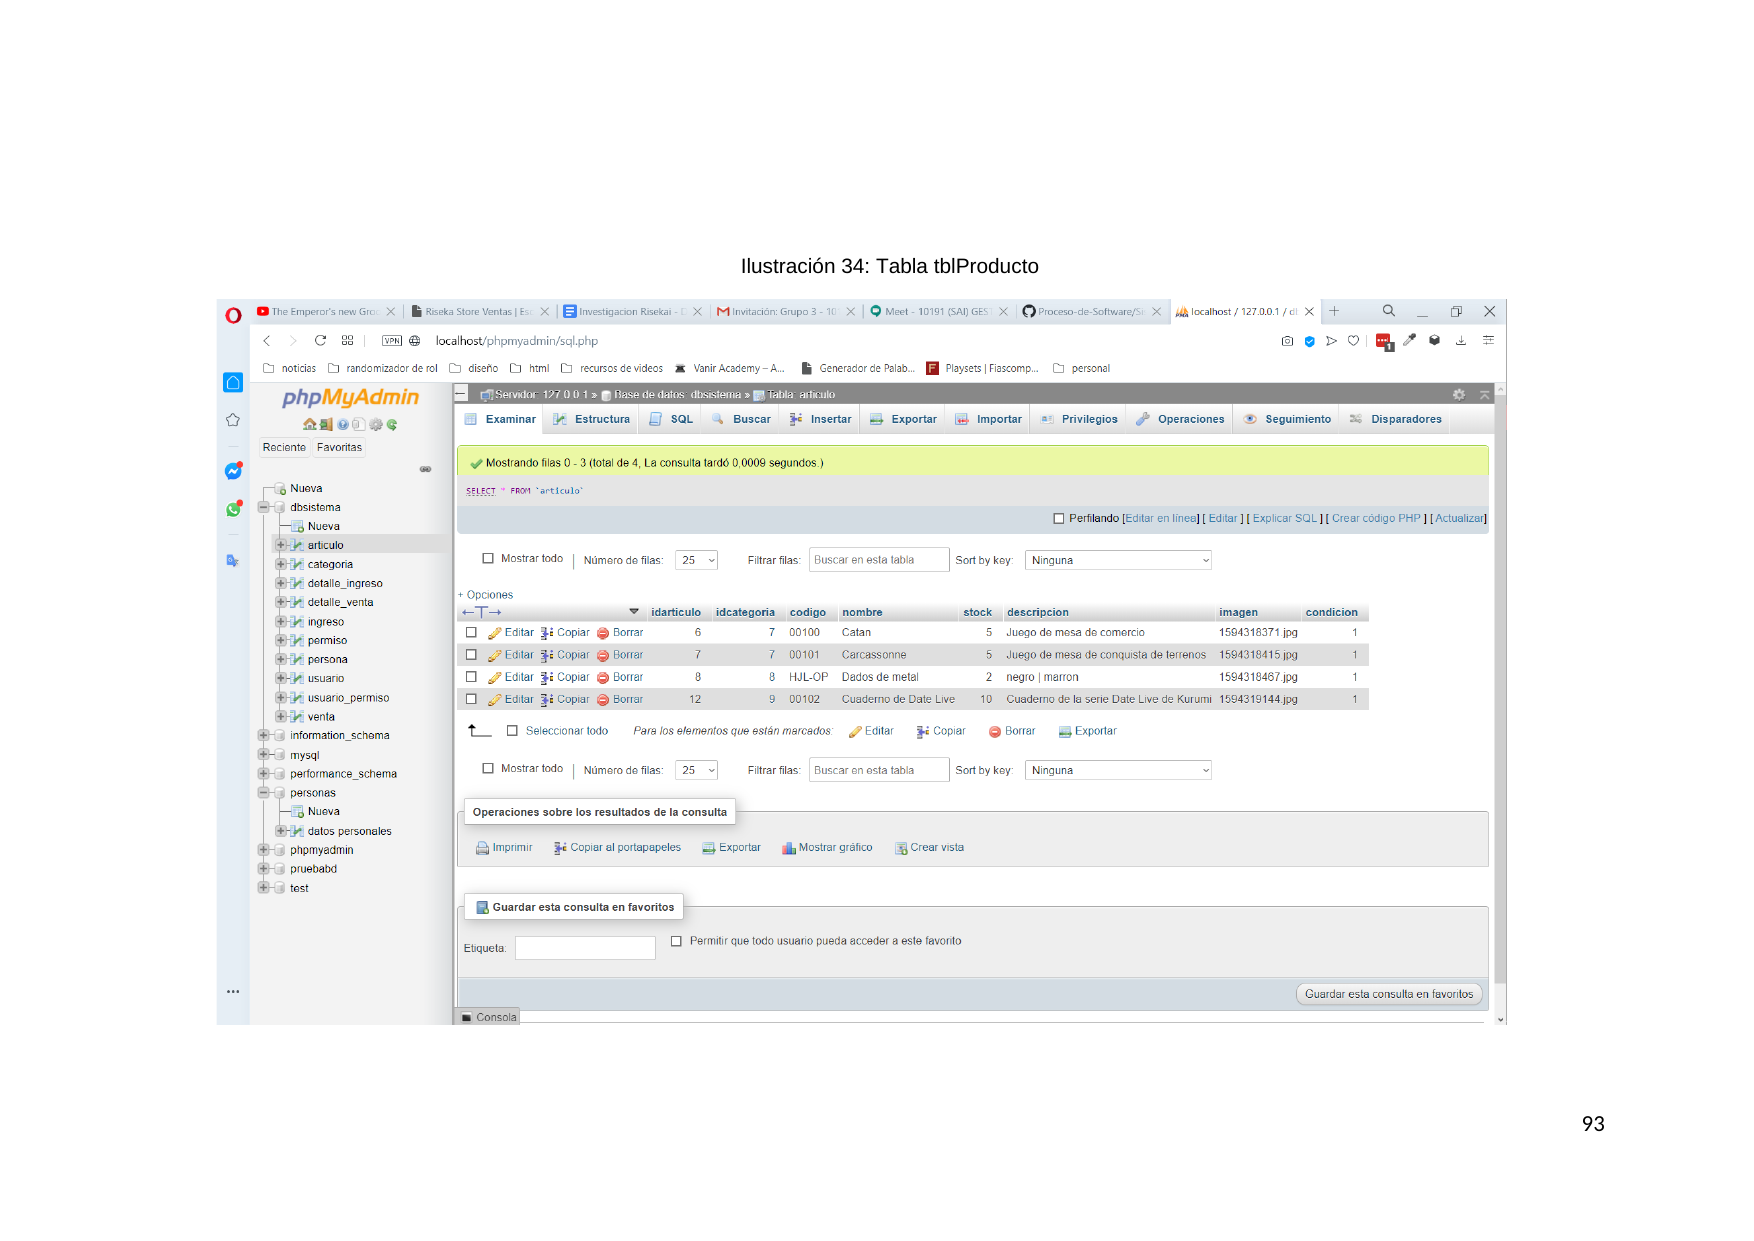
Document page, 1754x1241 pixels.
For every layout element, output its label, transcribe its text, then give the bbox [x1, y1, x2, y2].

picture [216, 299, 1507, 1025]
text Ilustración 34: Tabla tblProducto [223, 254, 1557, 278]
